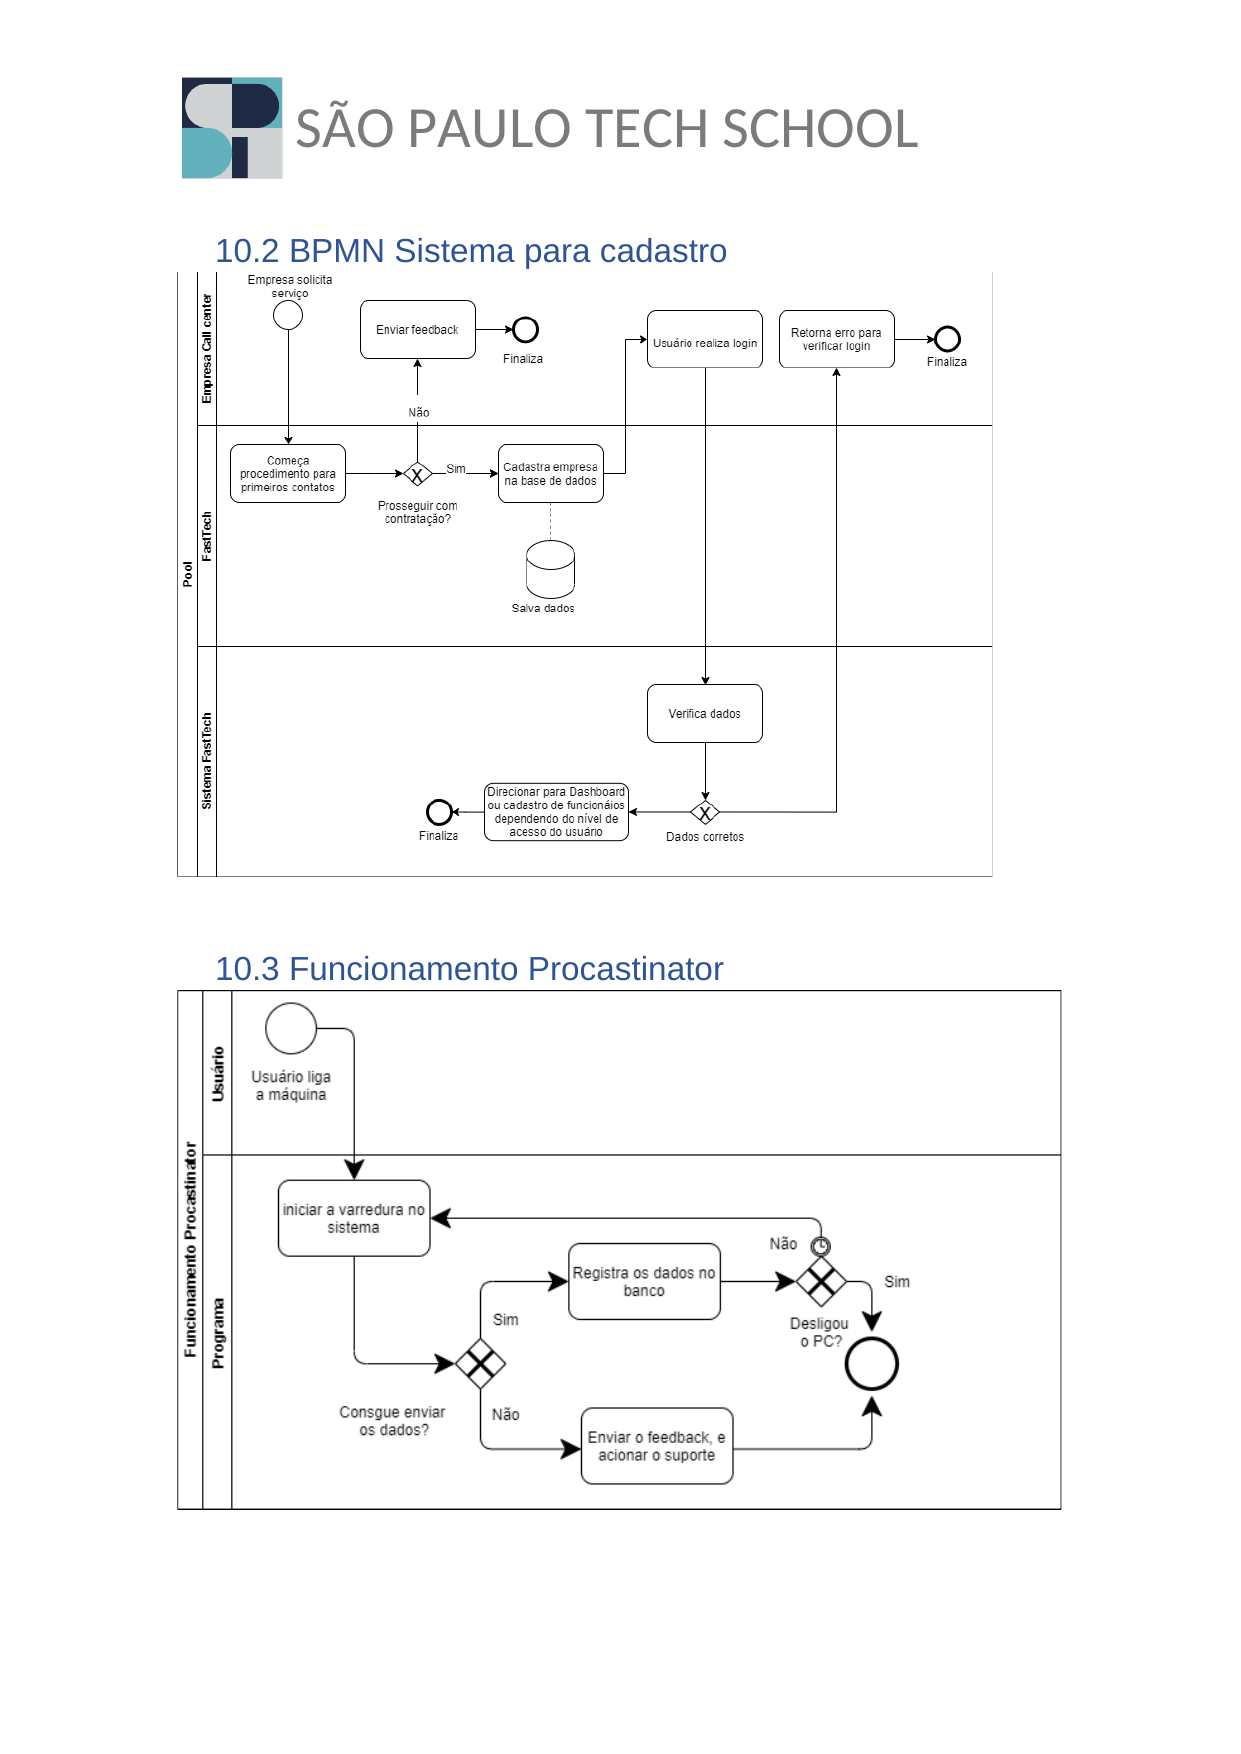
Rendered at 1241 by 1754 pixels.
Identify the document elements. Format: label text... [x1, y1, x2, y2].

picture [177, 73, 288, 180]
picture [177, 272, 993, 877]
subtitle 10.2 BPMN Sistema para cadastro [177, 231, 1122, 269]
picture [177, 990, 1062, 1510]
subtitle 10.3 Funcionamento Procastinator [177, 949, 1122, 987]
